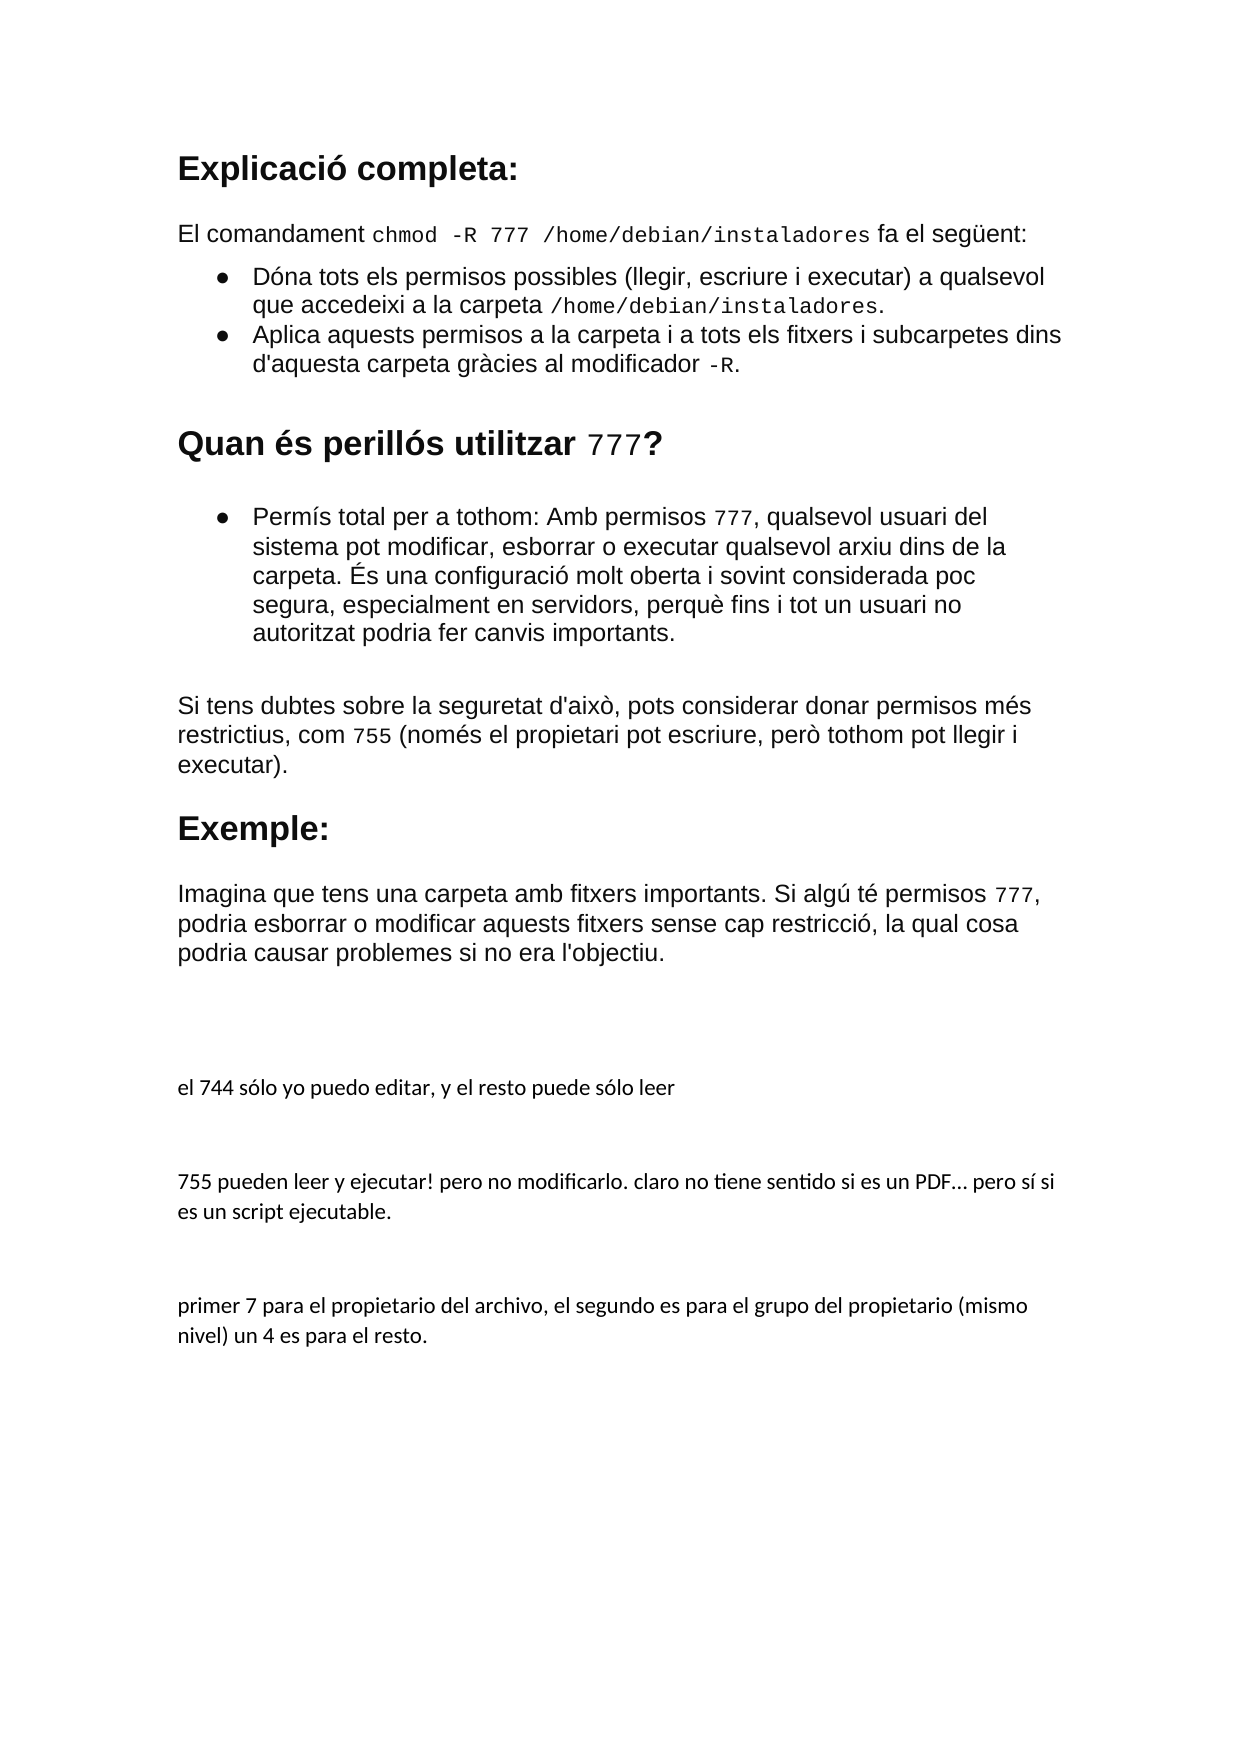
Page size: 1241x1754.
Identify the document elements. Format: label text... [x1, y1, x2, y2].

list Dóna tots els permisos possibles (llegir, escriure i executar) a qualsevol que accedeixi a la carpeta /home/debian/instaladores. [215, 262, 1063, 321]
subtitle Exemple: [177, 808, 1063, 847]
list Permís total per a tothom: Amb permisos 777, qualsevol usuari del sistema pot modificar, esborrar o executar qualsevol arxiu dins de la carpeta. És una configuració molt oberta i sovint considerada poc segura, especialment en servidors, perquè fins i tot un usuari no autoritzat podria fer canvis importants. [215, 502, 1063, 647]
subtitle Quan és perillós utilitzar 777? [177, 423, 1063, 465]
text Si tens dubtes sobre la seguretat d'això, pots considerar donar permisos més restrictius, com 755 (només el propietari pot escriure, però tothom pot llegir i executar). [177, 691, 1063, 778]
text El comandament chmod -R 777 /home/debian/instaladores fa el següent: [177, 219, 1063, 249]
text primer 7 para el propietario del archivo, el segundo es para el grupo del propietario (mismo nivel) un 4 es para el resto. [177, 1291, 1063, 1349]
text Imagina que tens una carpeta amb fitxers importants. Si algú té permisos 777, podria esborrar o modificar aquests fitxers sense cap restricció, la qual cosa podria causar problemes si no era l'objectiu. [177, 879, 1063, 967]
subtitle Explicació completa: [177, 148, 1063, 187]
text 755 pueden leer y ejecutar! pero no modificarlo. claro no tiene sentido si es un PDF… pero sí si es un script ejecutable. [177, 1167, 1063, 1225]
text el 744 sólo yo puedo editar, y el resto puede sólo leer [177, 1073, 1063, 1101]
list Aplica aquests permisos a la carpeta i a tots els fitxers i subcarpetes dins d'aquesta carpeta gràcies al modificador -R. [215, 321, 1063, 379]
